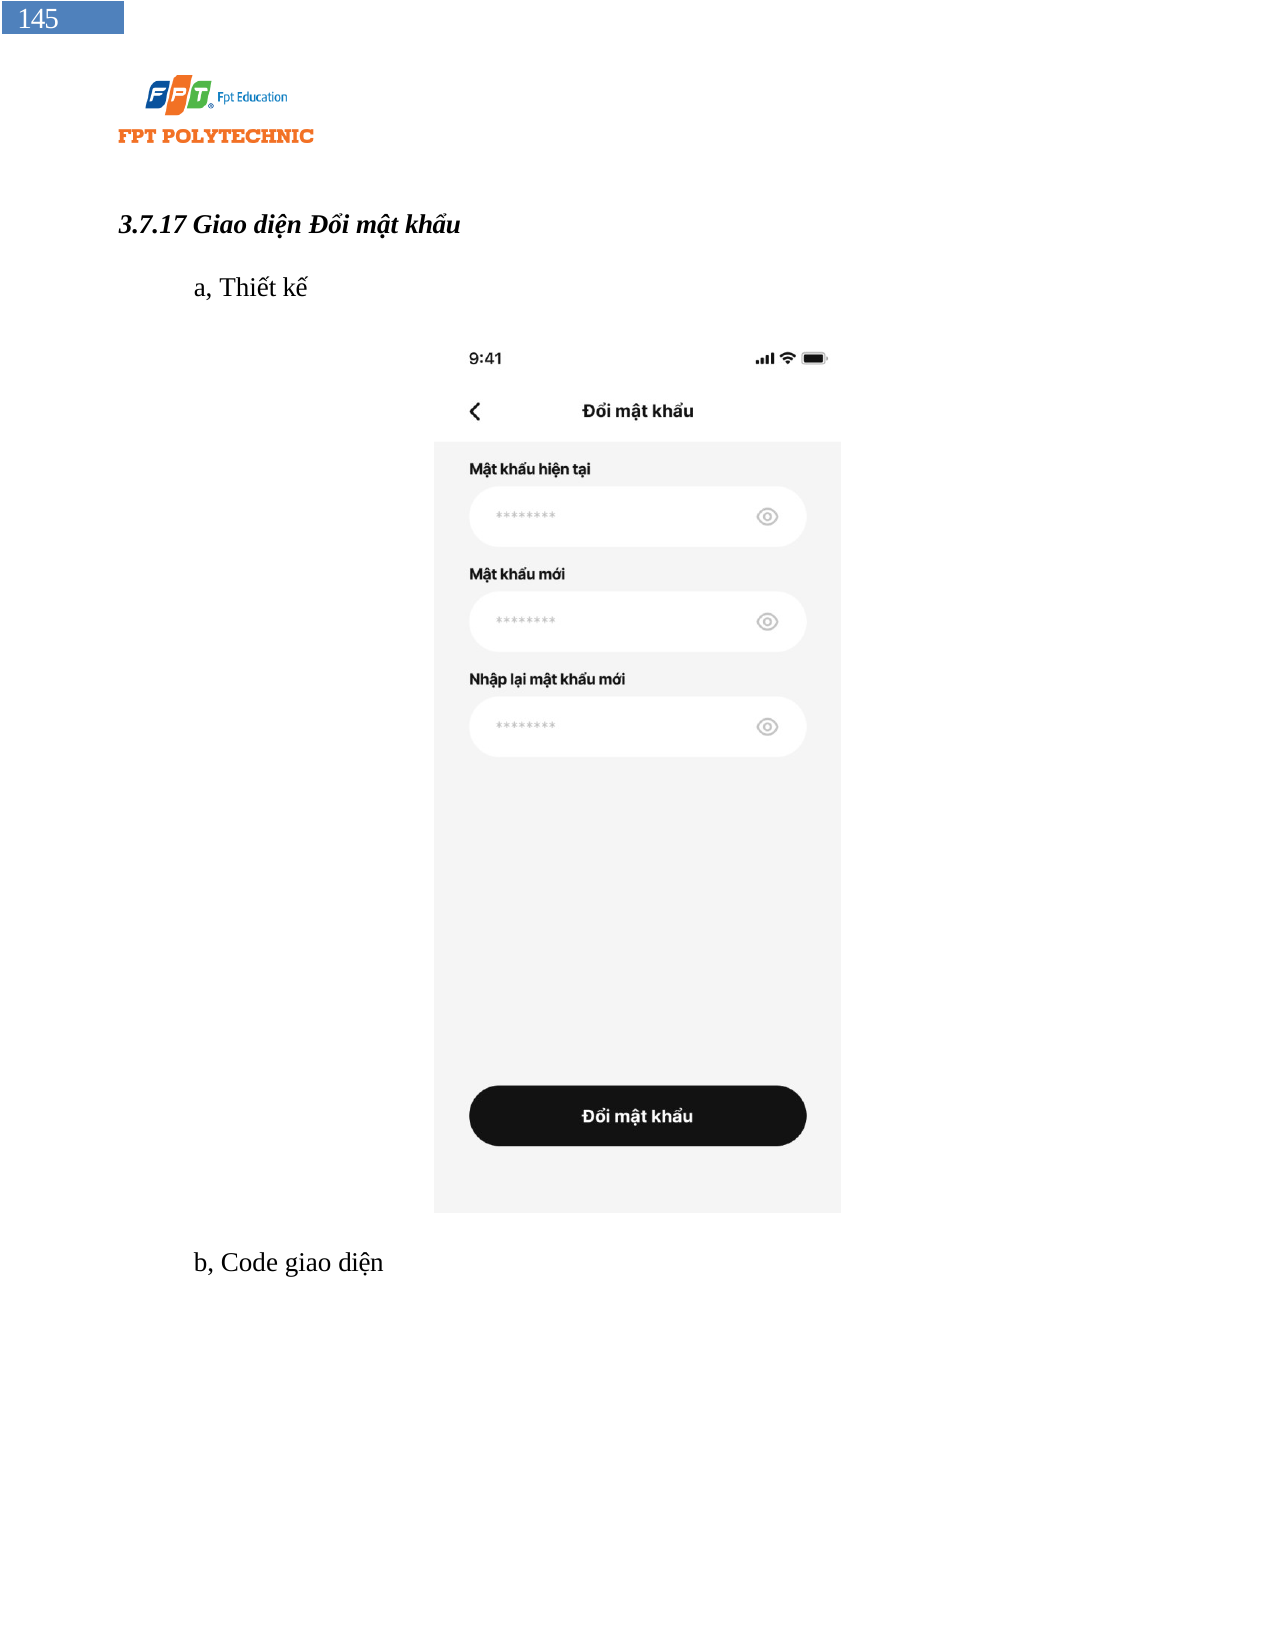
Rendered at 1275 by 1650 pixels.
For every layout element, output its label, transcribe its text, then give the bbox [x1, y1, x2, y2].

text a, Thiết kế [193, 271, 1210, 302]
text b, Code giao diện [193, 1246, 1210, 1277]
picture [434, 351, 841, 1213]
picture [118, 75, 314, 143]
subtitle Giao diện Đổi mật khẩu [118, 209, 1210, 240]
